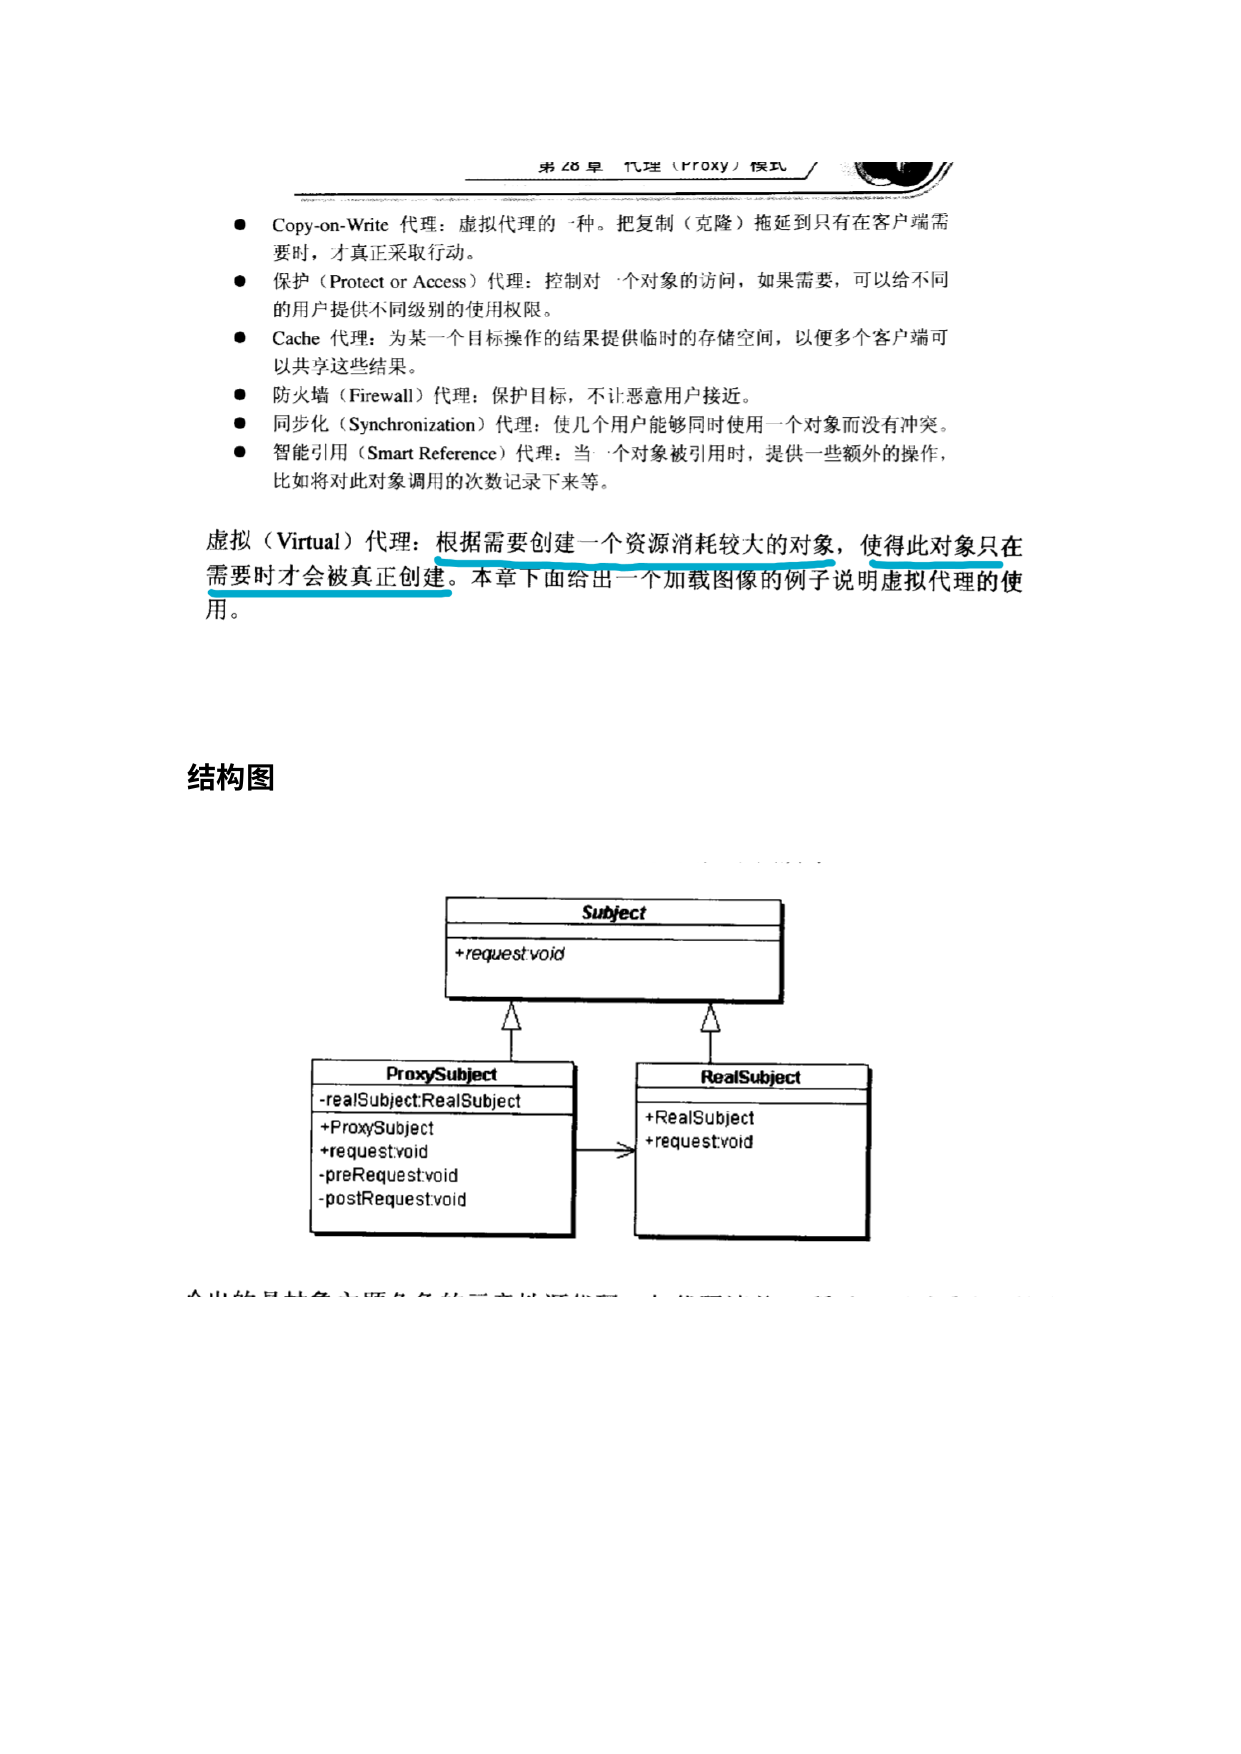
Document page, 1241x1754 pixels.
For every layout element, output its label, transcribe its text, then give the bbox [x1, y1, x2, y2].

subtitle 结构图 [187, 744, 1053, 809]
picture [187, 862, 1053, 1297]
picture [187, 519, 1053, 645]
picture [187, 162, 1053, 492]
